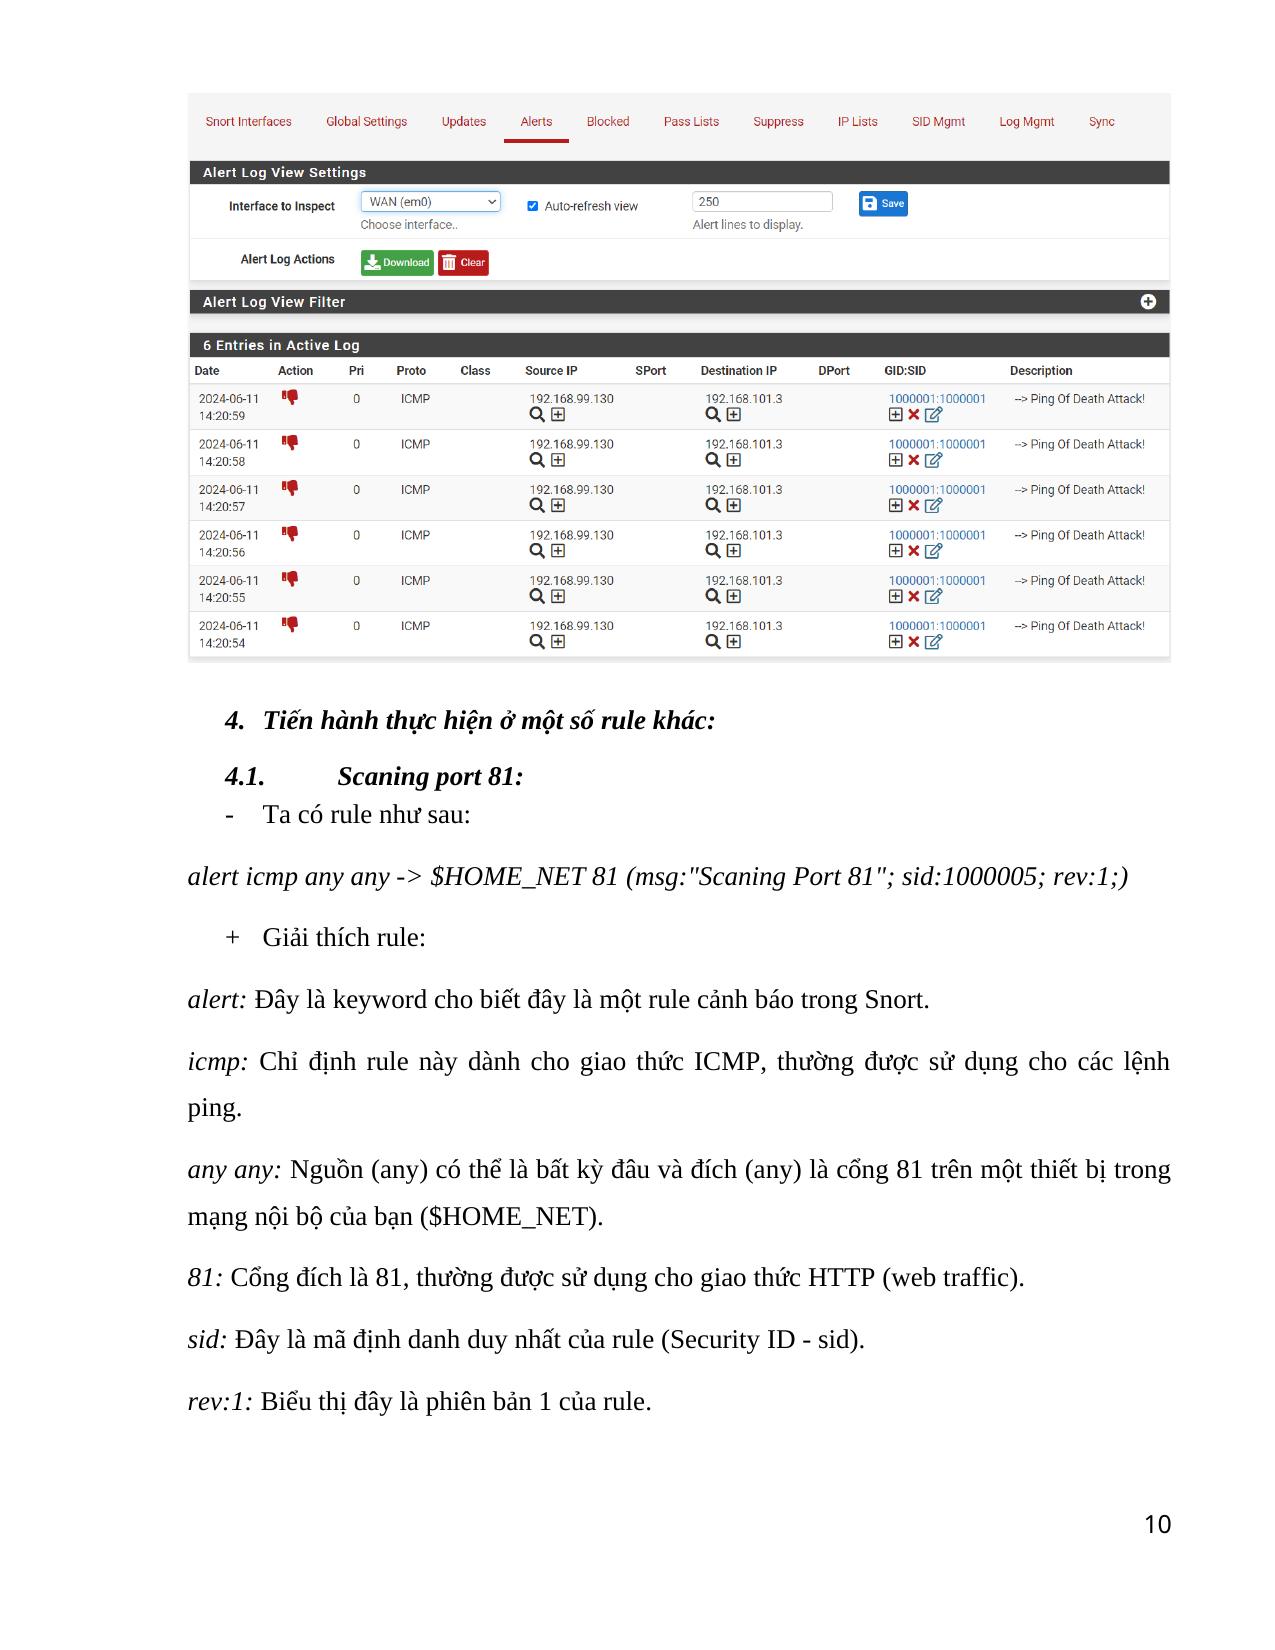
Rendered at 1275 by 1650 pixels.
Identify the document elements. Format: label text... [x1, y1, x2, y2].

list Giải thích rule: [225, 921, 1172, 952]
text alert: Đây là keyword cho biết đây là một rule cảnh báo trong Snort. [187, 983, 1172, 1014]
subtitle Tiến hành thực hiện ở một số rule khác: [225, 704, 1172, 736]
text alert icmp any any -> $HOME_NET 81 (msg:"Scaning Port 81"; sid:1000005; rev:1;) [187, 859, 1172, 891]
picture [187, 93, 1172, 663]
text rev:1: Biểu thị đây là phiên bản 1 của rule. [187, 1384, 1172, 1416]
list Ta có rule như sau: [225, 798, 1172, 829]
text 81: Cổng đích là 81, thường được sử dụng cho giao thức HTTP (web traffic). [187, 1261, 1172, 1292]
text sid: Đây là mã định danh duy nhất của rule (Security ID - sid). [187, 1323, 1172, 1354]
text any any: Nguồn (any) có thể là bất kỳ đâu và đích (any) là cổng 81 trên một thiết bị trong mạng nội bộ của bạn ($HOME_NET). [187, 1153, 1172, 1231]
text icmp: Chỉ định rule này dành cho giao thức ICMP, thường được sử dụng cho các lệnh ping. [187, 1044, 1172, 1122]
subtitle Scaning port 81: [225, 761, 1172, 792]
